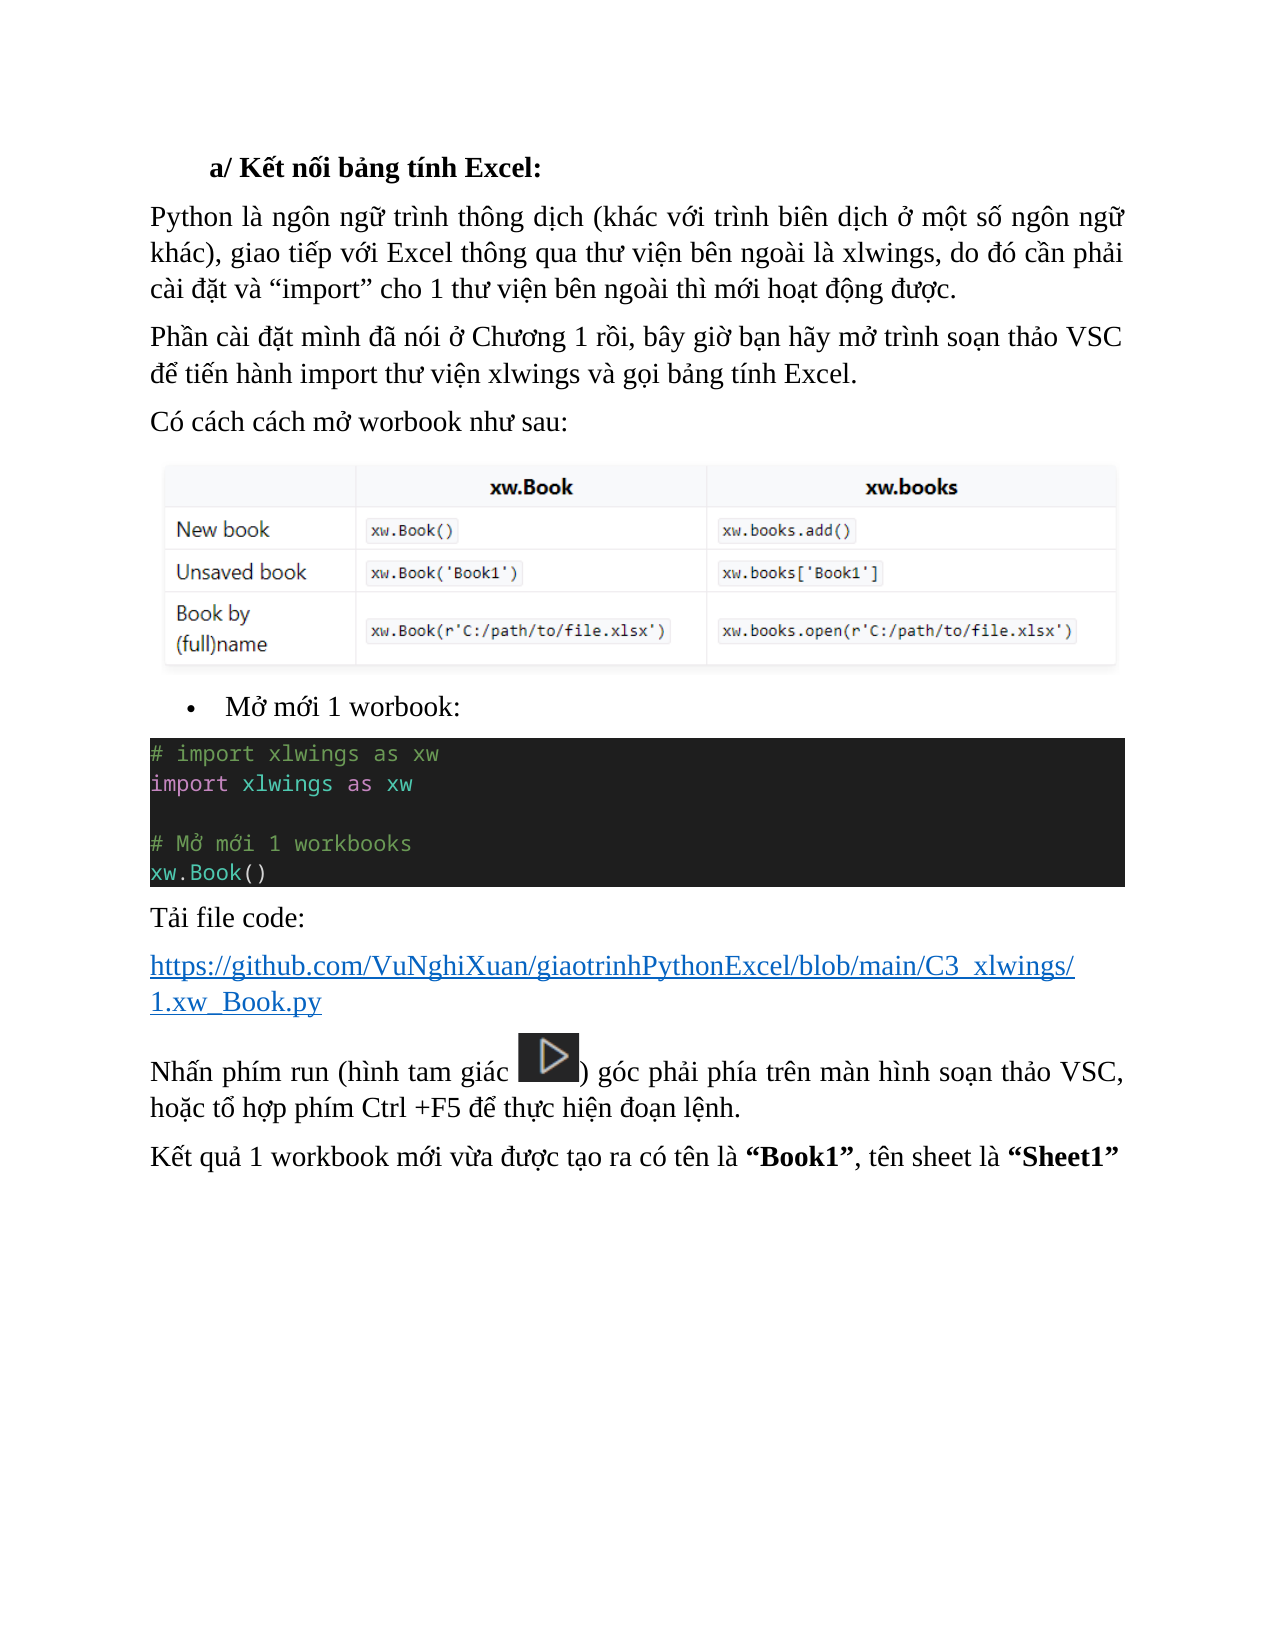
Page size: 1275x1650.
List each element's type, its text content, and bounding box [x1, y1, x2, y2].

list Mở mới 1 worbook: [187, 689, 1125, 723]
text Phần cài đặt mình đã nói ở Chương 1 rồi, bây giờ bạn hãy mở trình soạn thảo VSC để tiến hành import thư viện xlwings và gọi bảng tính Excel. [150, 319, 1125, 389]
text # Mở mới 1 workbooks [150, 828, 1125, 857]
text xw.Book() [150, 857, 1125, 887]
text import xlwings as xw [150, 768, 1125, 798]
text Python là ngôn ngữ trình thông dịch (khác với trình biên dịch ở một số ngôn ngữ khác), giao tiếp với Excel thông qua thư viện bên ngoài là xlwings, do đó cần phải cài đặt và “import” cho 1 thư viện bên ngoài thì mới hoạt động được. [150, 199, 1125, 304]
picture [150, 453, 1124, 675]
text Kết quả 1 workbook mới vừa được tạo ra có tên là “Book1”, tên sheet là “Sheet1” [150, 1139, 1125, 1173]
picture [518, 1033, 580, 1082]
text Tải file code: [150, 900, 1125, 933]
text Có cách cách mở worbook như sau: [150, 404, 1125, 438]
text Nhấn phím run (hình tam giác ) góc phải phía trên màn hình soạn thảo VSC, hoặc tổ hợp phím Ctrl +F5 để thực hiện đoạn lệnh. [150, 1033, 1125, 1124]
text https://github.com/VuNghiXuan/giaotrinhPythonExcel/blob/main/C3_xlwings/1.xw_Book.py [150, 948, 1125, 1018]
text # import xlwings as xw [150, 738, 1125, 768]
text a/ Kết nối bảng tính Excel: [209, 150, 1125, 183]
